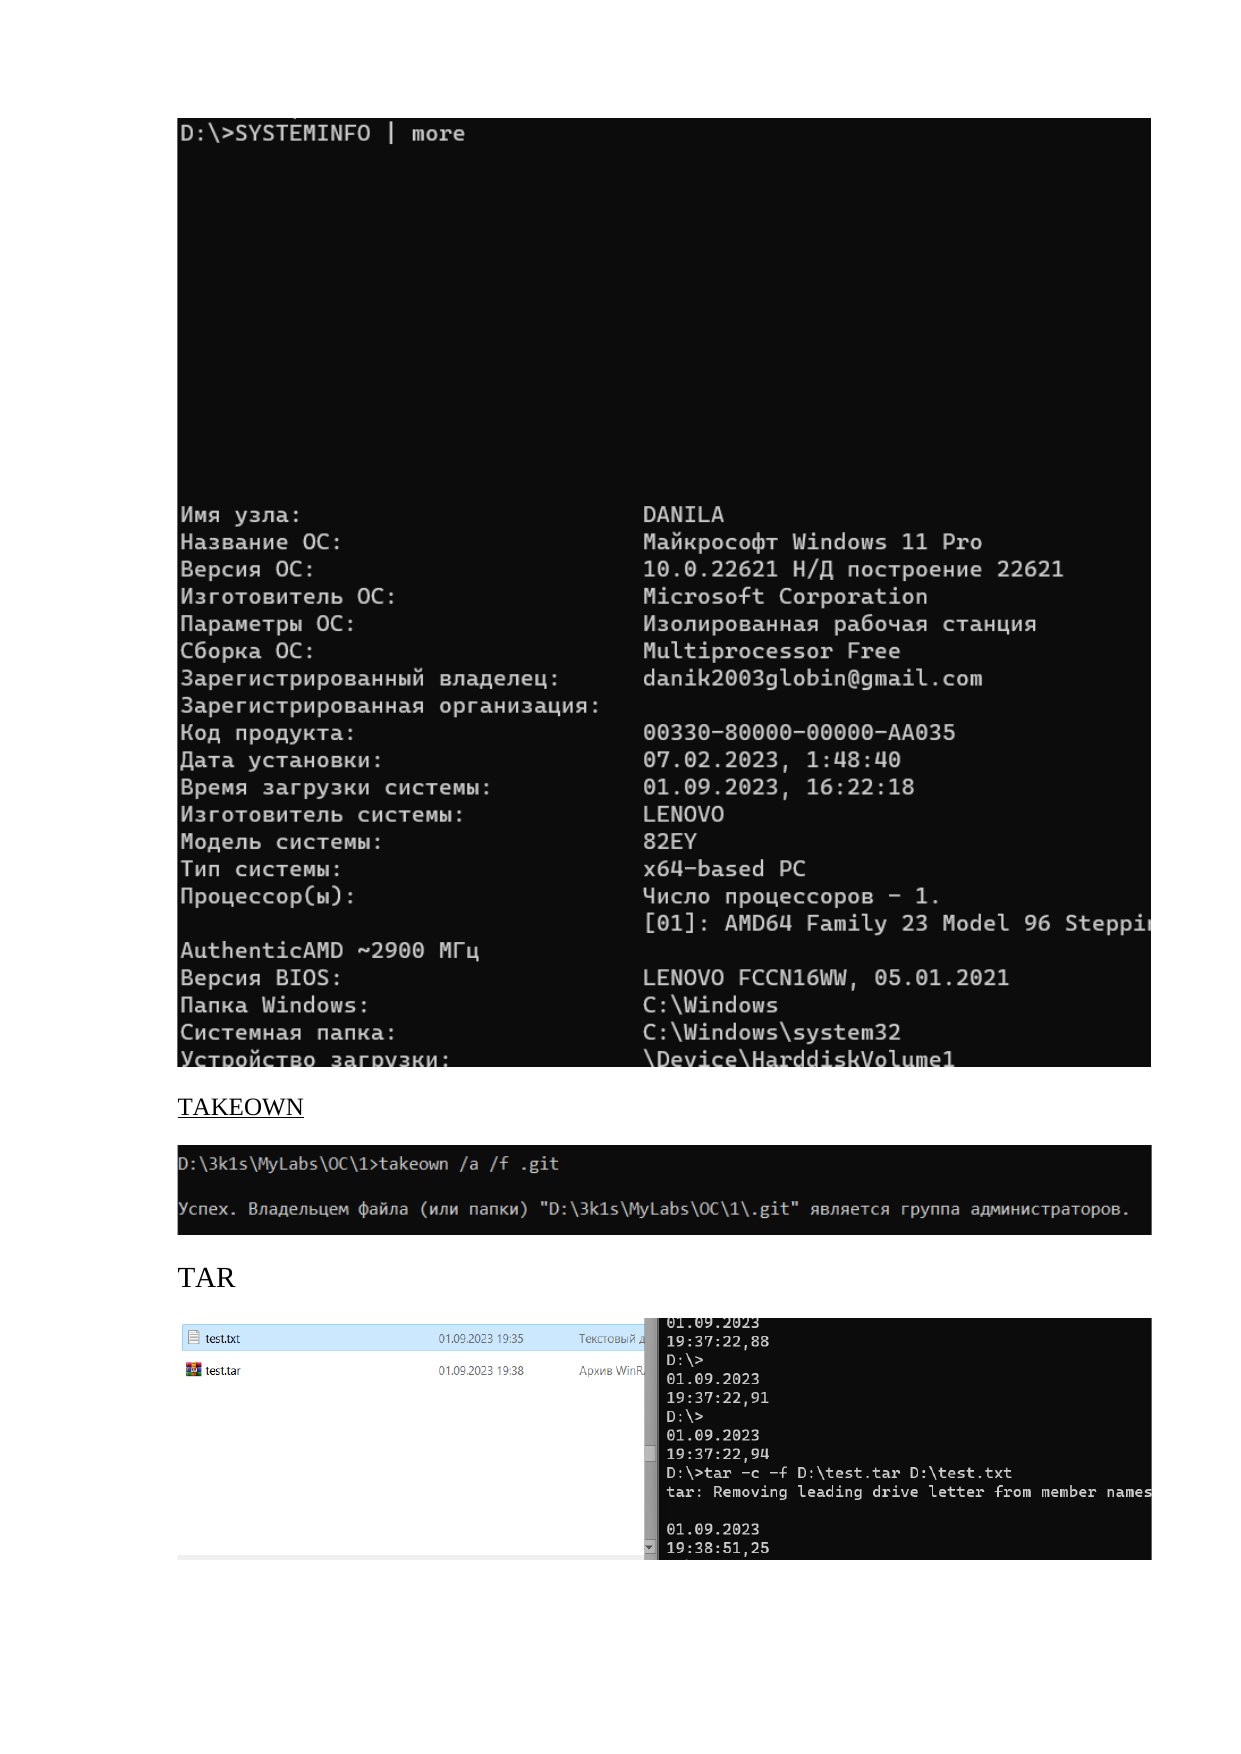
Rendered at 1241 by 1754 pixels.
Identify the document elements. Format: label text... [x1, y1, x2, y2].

picture [177, 1145, 1152, 1235]
picture [177, 1318, 1152, 1560]
text TAKEOWN [177, 1092, 1152, 1121]
picture [177, 118, 1151, 1067]
text TAR [177, 1260, 1152, 1293]
